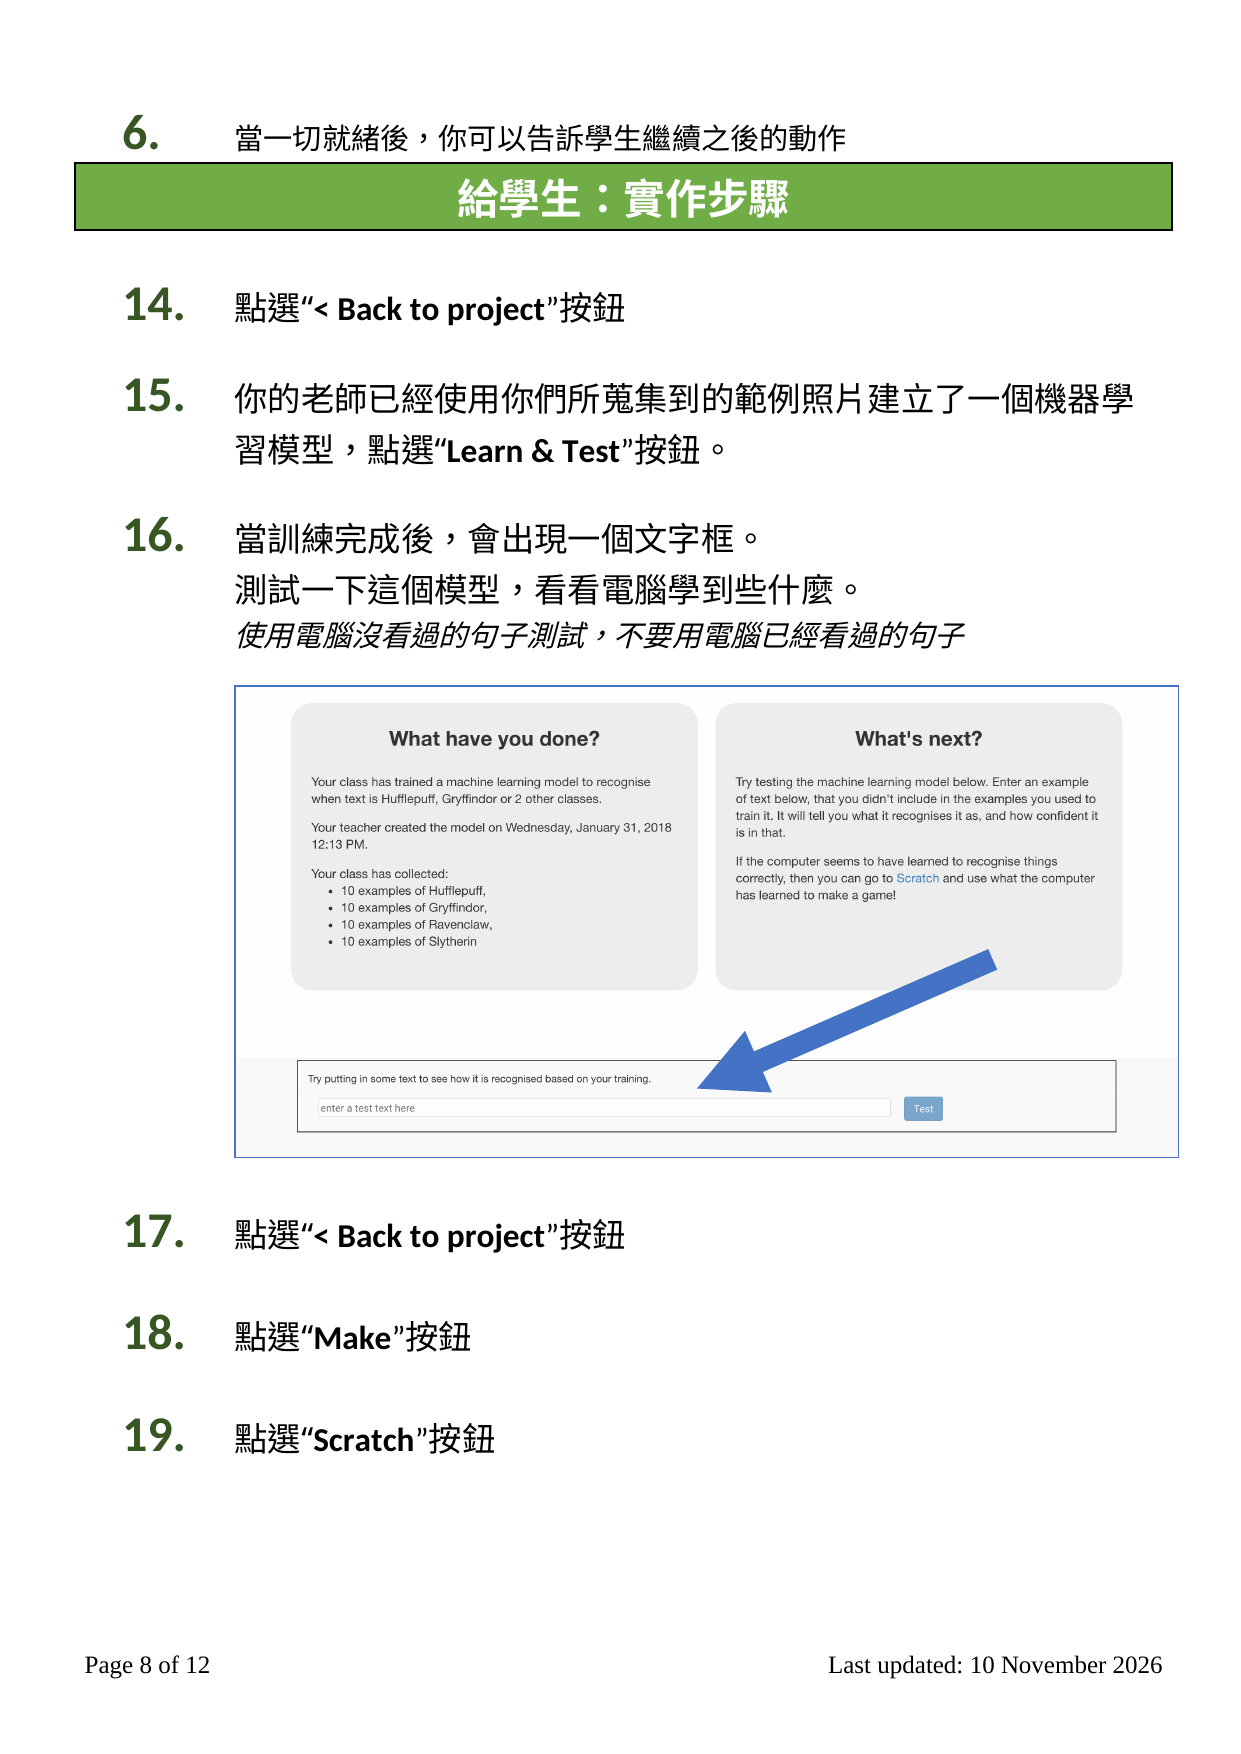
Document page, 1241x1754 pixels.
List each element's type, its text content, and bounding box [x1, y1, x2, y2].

text 給學生：實作步驟 [76, 164, 1171, 229]
list 點選“< Back to project”按鈕 [122, 1199, 1163, 1260]
list 當訓練完成後，會出現一個文字框。 [122, 503, 1163, 564]
list 測試一下這個模型，看看電腦學到些什麼。 [159, 564, 1163, 612]
picture [236, 687, 1178, 1157]
text 習模型，點選“Learn & Test”按鈕。 [197, 424, 1163, 473]
list 點選“Scratch”按鈕 [122, 1403, 1163, 1464]
list 當一切就緒後，你可以告訴學生繼續之後的動作 [122, 101, 1163, 162]
list 你的老師已經使用你們所蒐集到的範例照片建立了一個機器學 [122, 363, 1163, 424]
list 使用電腦沒看過的句子測試，不要用電腦已經看過的句子 [159, 612, 1163, 655]
list 點選“Make”按鈕 [122, 1301, 1163, 1362]
list 點選“< Back to project”按鈕 [122, 272, 1163, 333]
